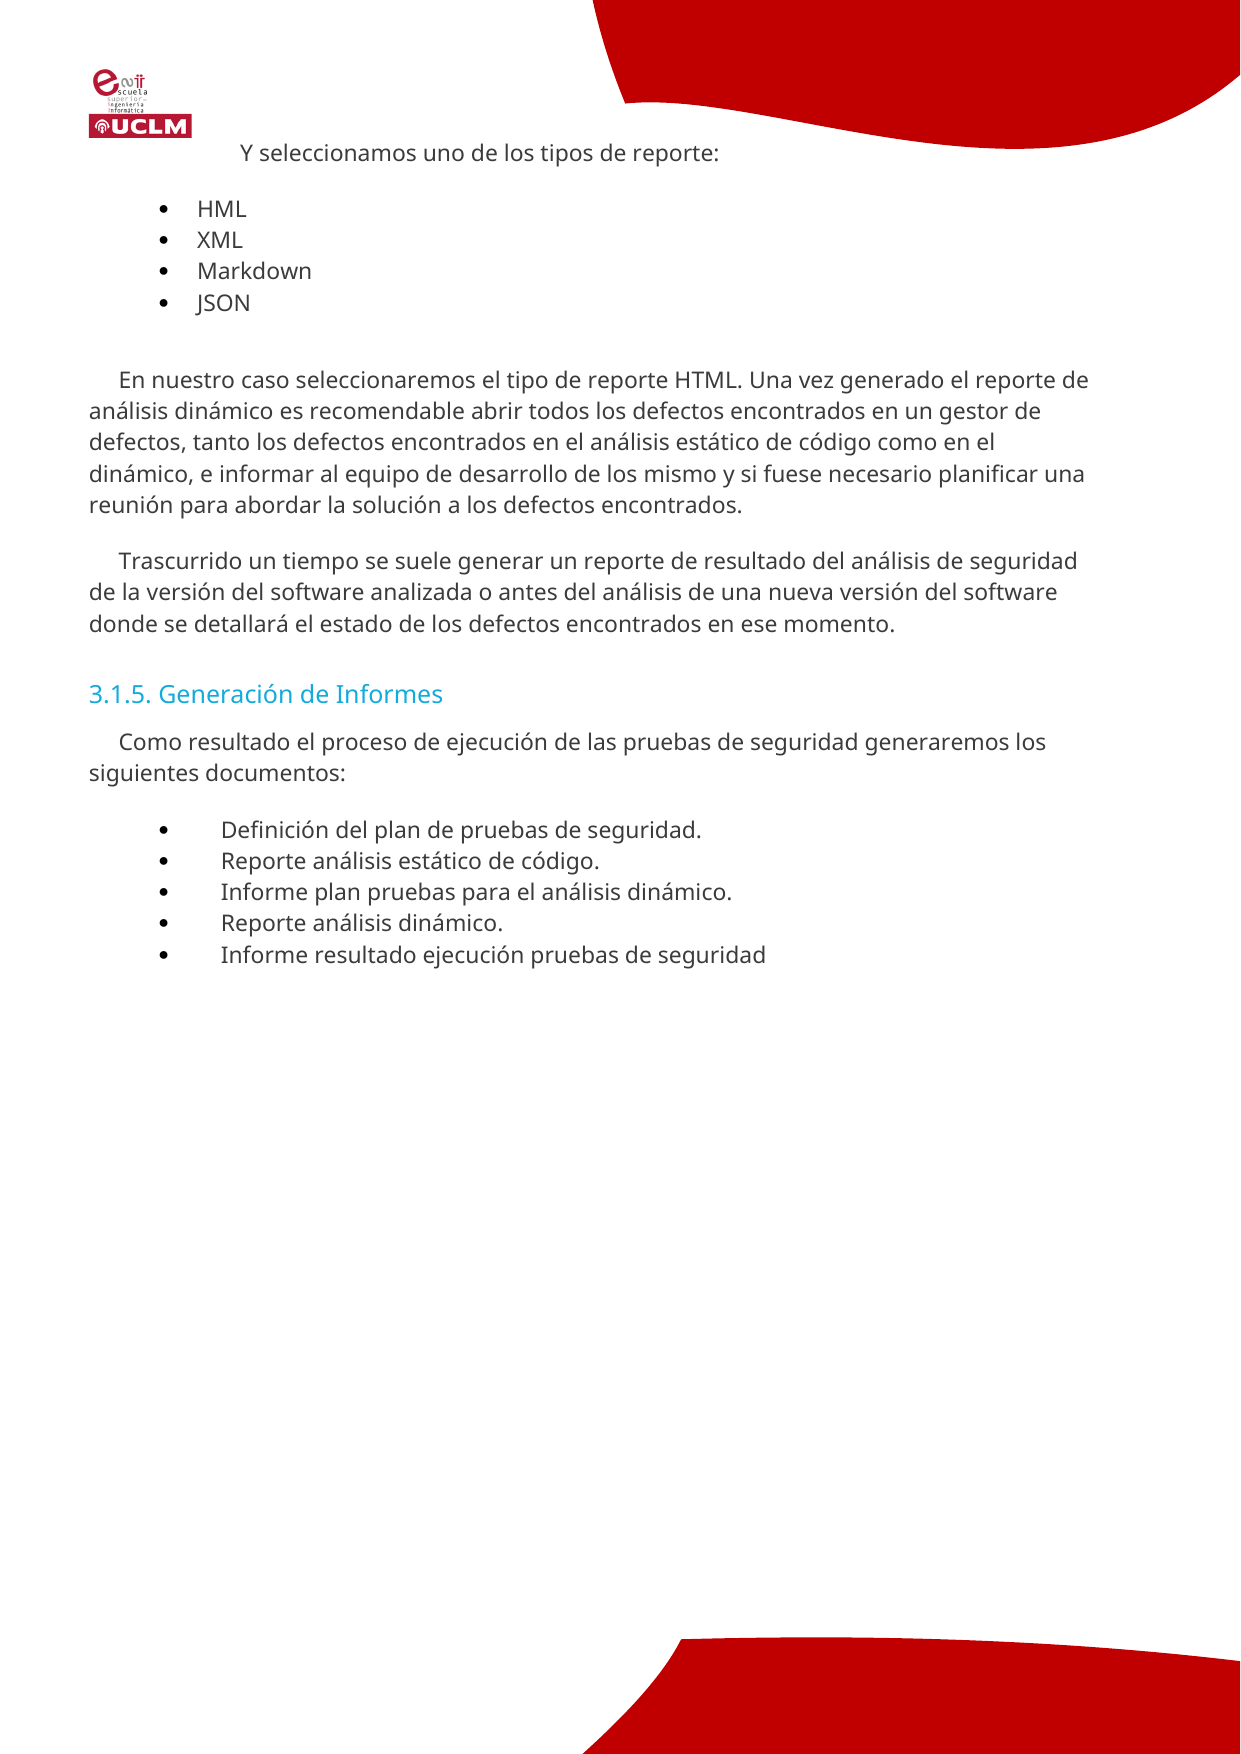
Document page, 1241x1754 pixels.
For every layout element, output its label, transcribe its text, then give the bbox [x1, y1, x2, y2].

text Y seleccionamos uno de los tipos de reporte: [89, 136, 1093, 168]
list Definición del plan de pruebas de seguridad. [159, 814, 1093, 845]
list JSON [159, 286, 1093, 318]
list HML [159, 193, 1093, 224]
list Reporte análisis dinámico. [159, 907, 1093, 939]
list Informe resultado ejecución pruebas de seguridad [159, 939, 1093, 970]
list Reporte análisis estático de código. [159, 845, 1093, 876]
text En nuestro caso seleccionaremos el tipo de reporte HTML. Una vez generado el reporte de análisis dinámico es recomendable abrir todos los defectos encontrados en un gestor de defectos, tanto los defectos encontrados en el análisis estático de código como en el dinámico, e informar al equipo de desarrollo de los mismo y si fuese necesario planificar una reunión para abordar la solución a los defectos encontrados. [89, 364, 1093, 520]
list Informe plan pruebas para el análisis dinámico. [159, 876, 1093, 907]
list Markdown [159, 255, 1093, 286]
text Trascurrido un tiempo se suele generar un reporte de resultado del análisis de seguridad de la versión del software analizada o antes del análisis de una nueva versión del software donde se detallará el estado de los defectos encontrados en ese momento. [89, 545, 1093, 639]
picture [88, 68, 192, 138]
text Como resultado el proceso de ejecución de las pruebas de seguridad generaremos los siguientes documentos: [89, 726, 1093, 789]
subtitle Generación de Informes [89, 676, 1093, 710]
list XML [159, 224, 1093, 255]
